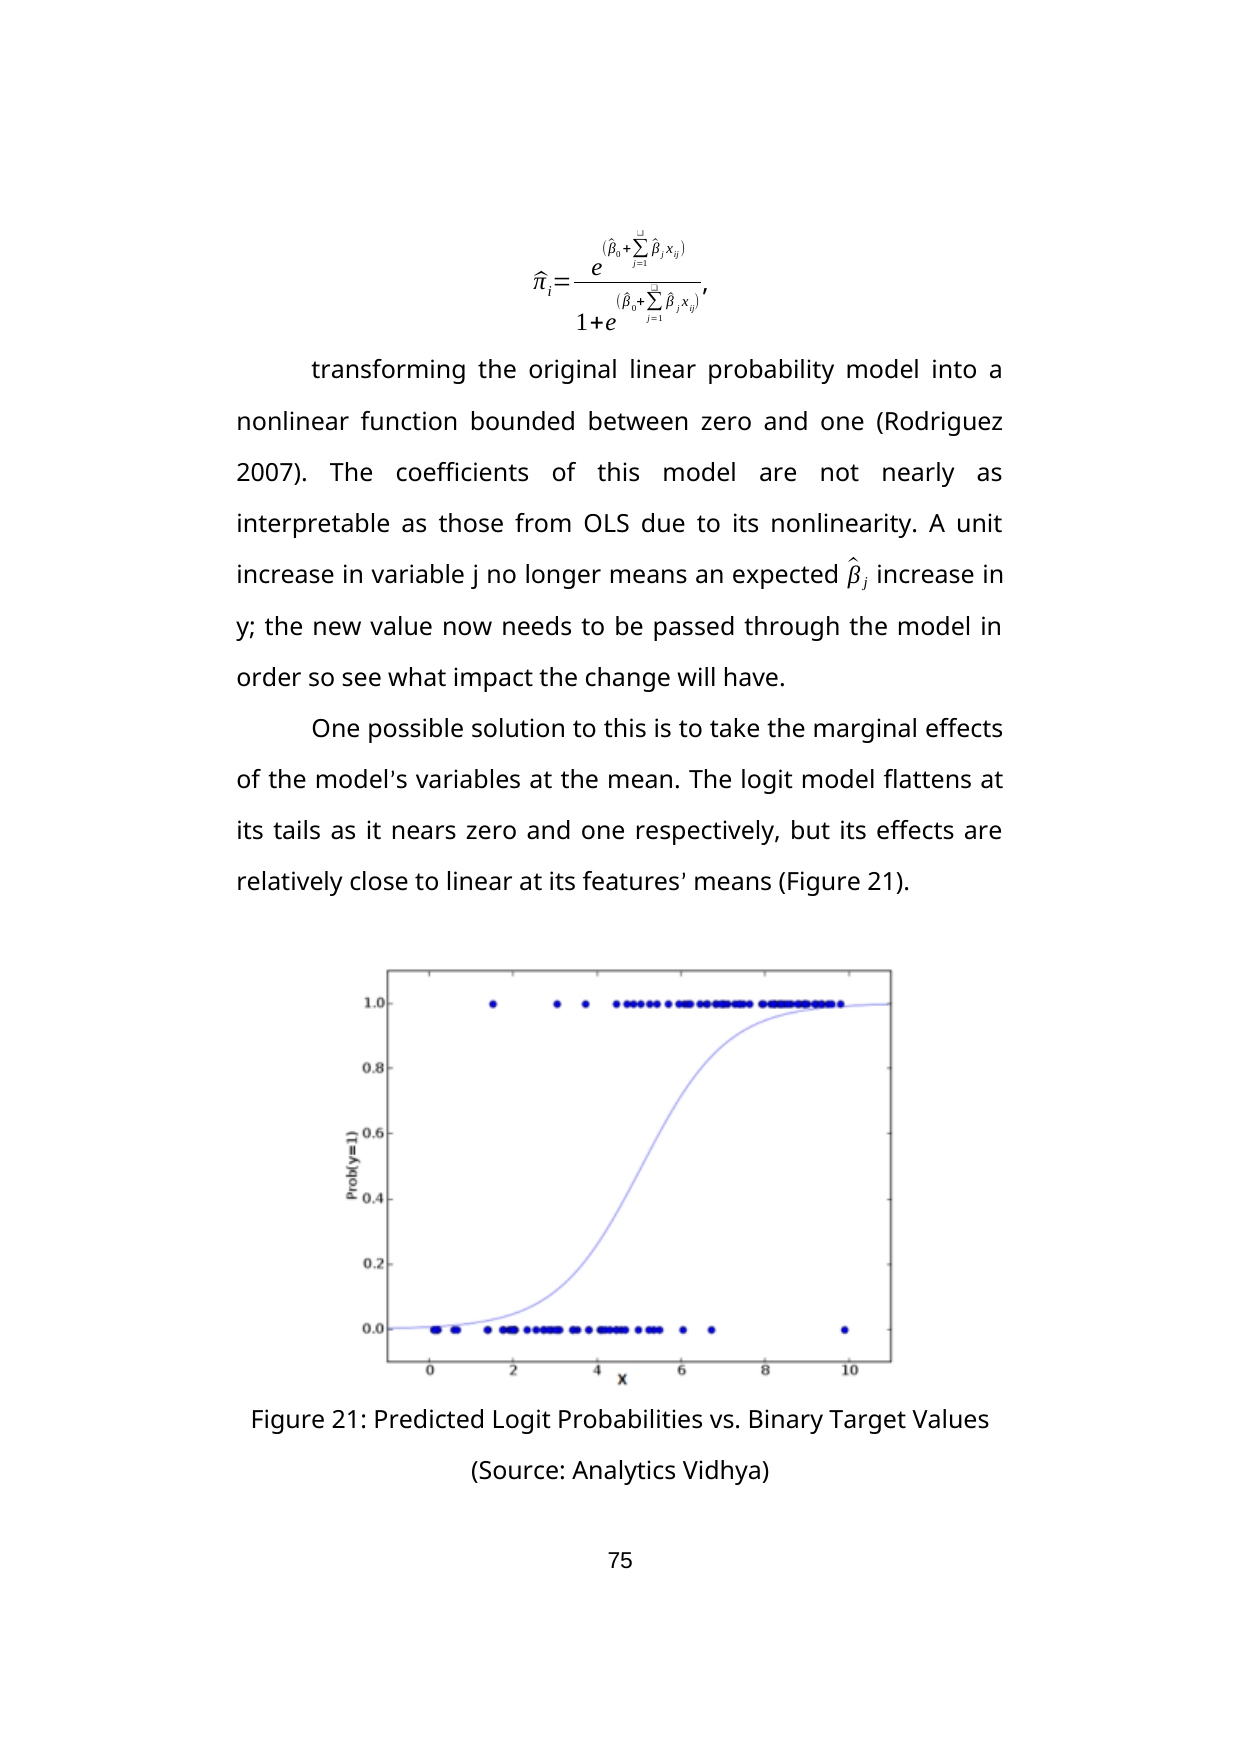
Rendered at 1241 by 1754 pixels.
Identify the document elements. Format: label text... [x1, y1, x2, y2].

text Figure 21: Predicted Logit Probabilities vs. Binary Target Values (Source: Analytics Vidhya) [236, 1402, 1004, 1487]
text transforming the original linear probability model into a nonlinear function bounded between zero and one (Rodriguez 2007). The coefficients of this model are not nearly as interpretable as those from OLS due to its nonlinearity. A unit increase in variable j no longer means an expected increase in y; the new value now needs to be passed through the model in order so see what impact the change will have. [236, 352, 1004, 694]
picture [343, 965, 898, 1389]
text One possible solution to this is to take the marginal effects of the model’s variables at the mean. The logit model flattens at its tails as it nears zero and one respectively, but its effects are relatively close to linear at its features’ means (Figure 21). [236, 711, 1004, 898]
text , [236, 230, 1004, 335]
